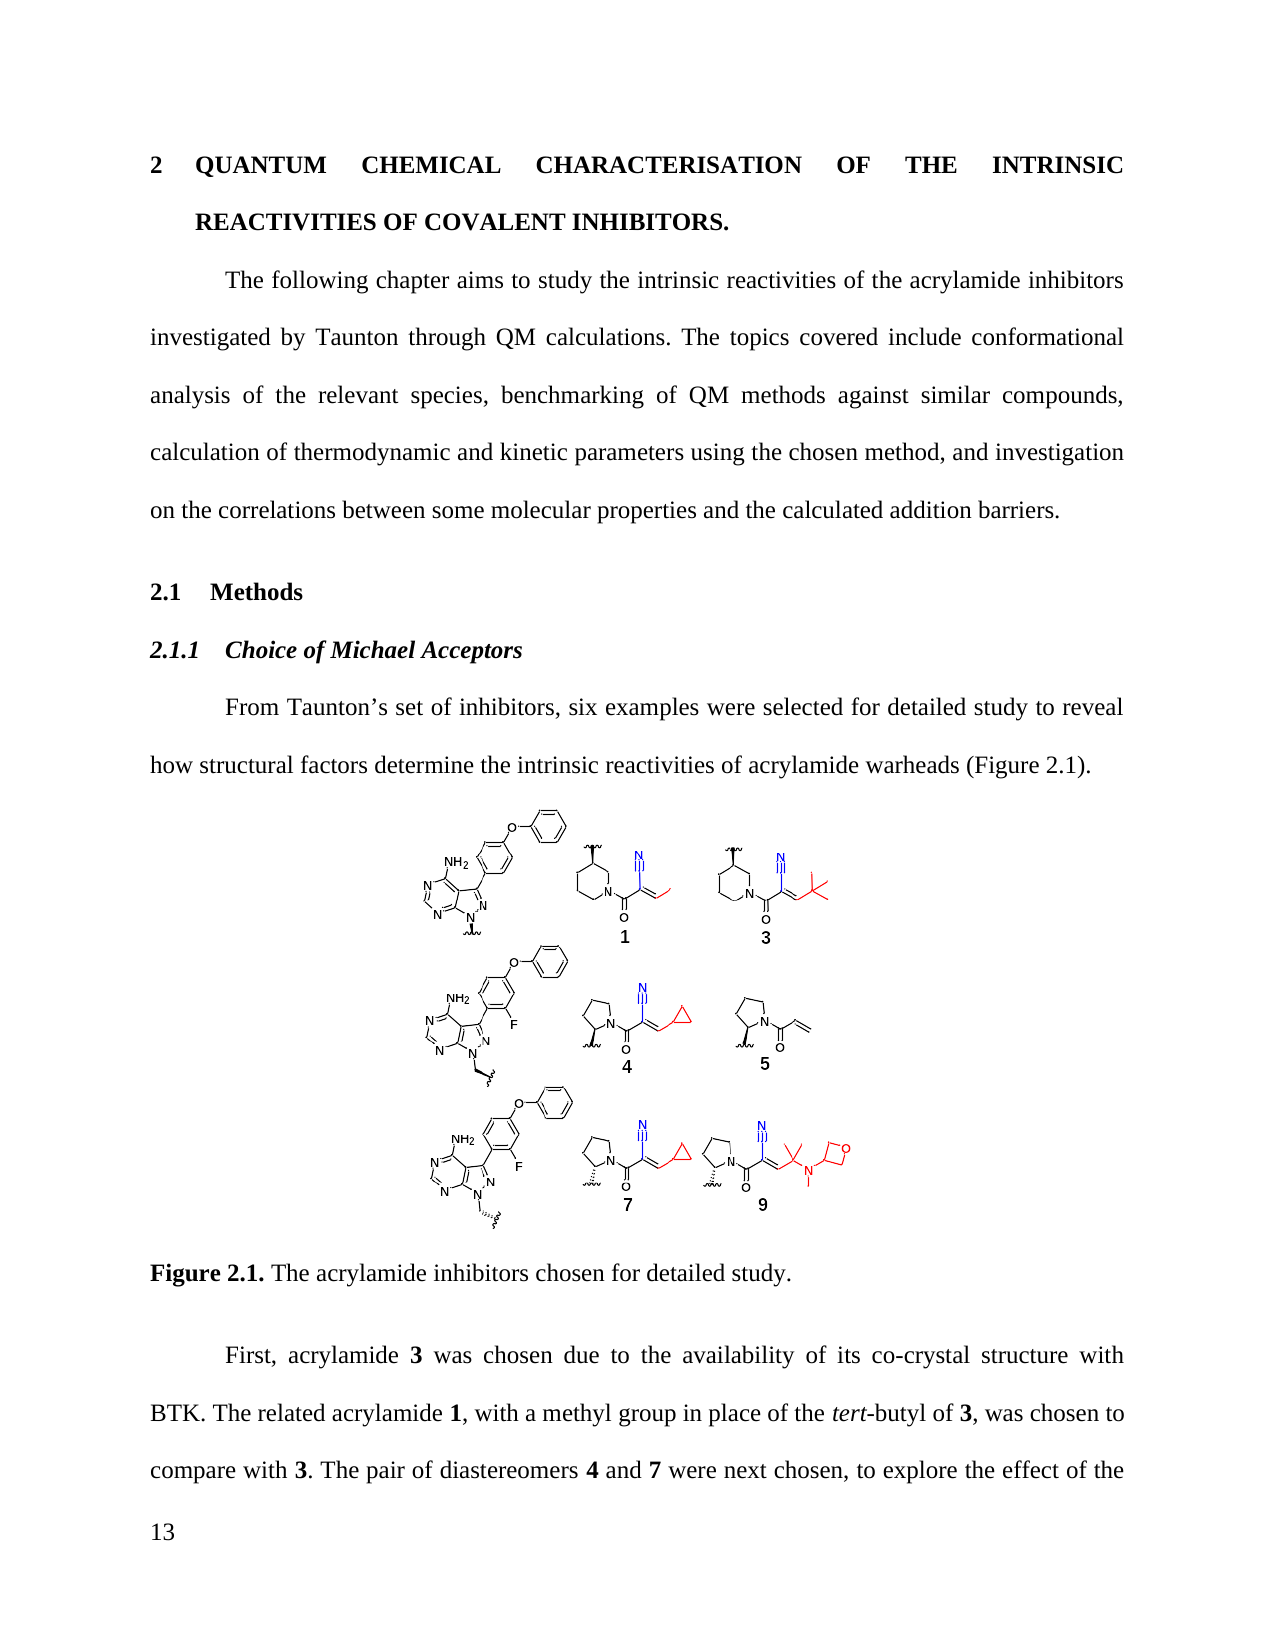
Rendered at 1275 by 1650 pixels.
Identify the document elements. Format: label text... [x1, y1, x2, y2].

subtitle Methods [150, 577, 1125, 606]
text From Taunton’s set of inhibitors, six examples were selected for detailed study to reveal how structural factors determine the intrinsic reactivities of acrylamide warheads (Figure 2.1). [150, 692, 1125, 779]
text The following chapter aims to study the intrinsic reactivities of the acrylamide inhibitors investigated by Taunton through QM calculations. The topics covered include conformational analysis of the relevant species, benchmarking of QM methods against similar compounds, calculation of thermodynamic and kinetic parameters using the chosen method, and investigation on the correlations between some molecular properties and the calculated addition barriers. [150, 265, 1125, 524]
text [150, 1341, 1125, 1484]
text Figure 2.1. The acrylamide inhibitors chosen for detailed study. [150, 1258, 1125, 1287]
subtitle Choice of Michael Acceptors [150, 635, 1125, 664]
subtitle QUANTUM CHEMICAL CHARACTERISATION OF THE INTRINSIC REACTIVITIES OF COVALENT INHIBITORS. [150, 150, 1125, 236]
